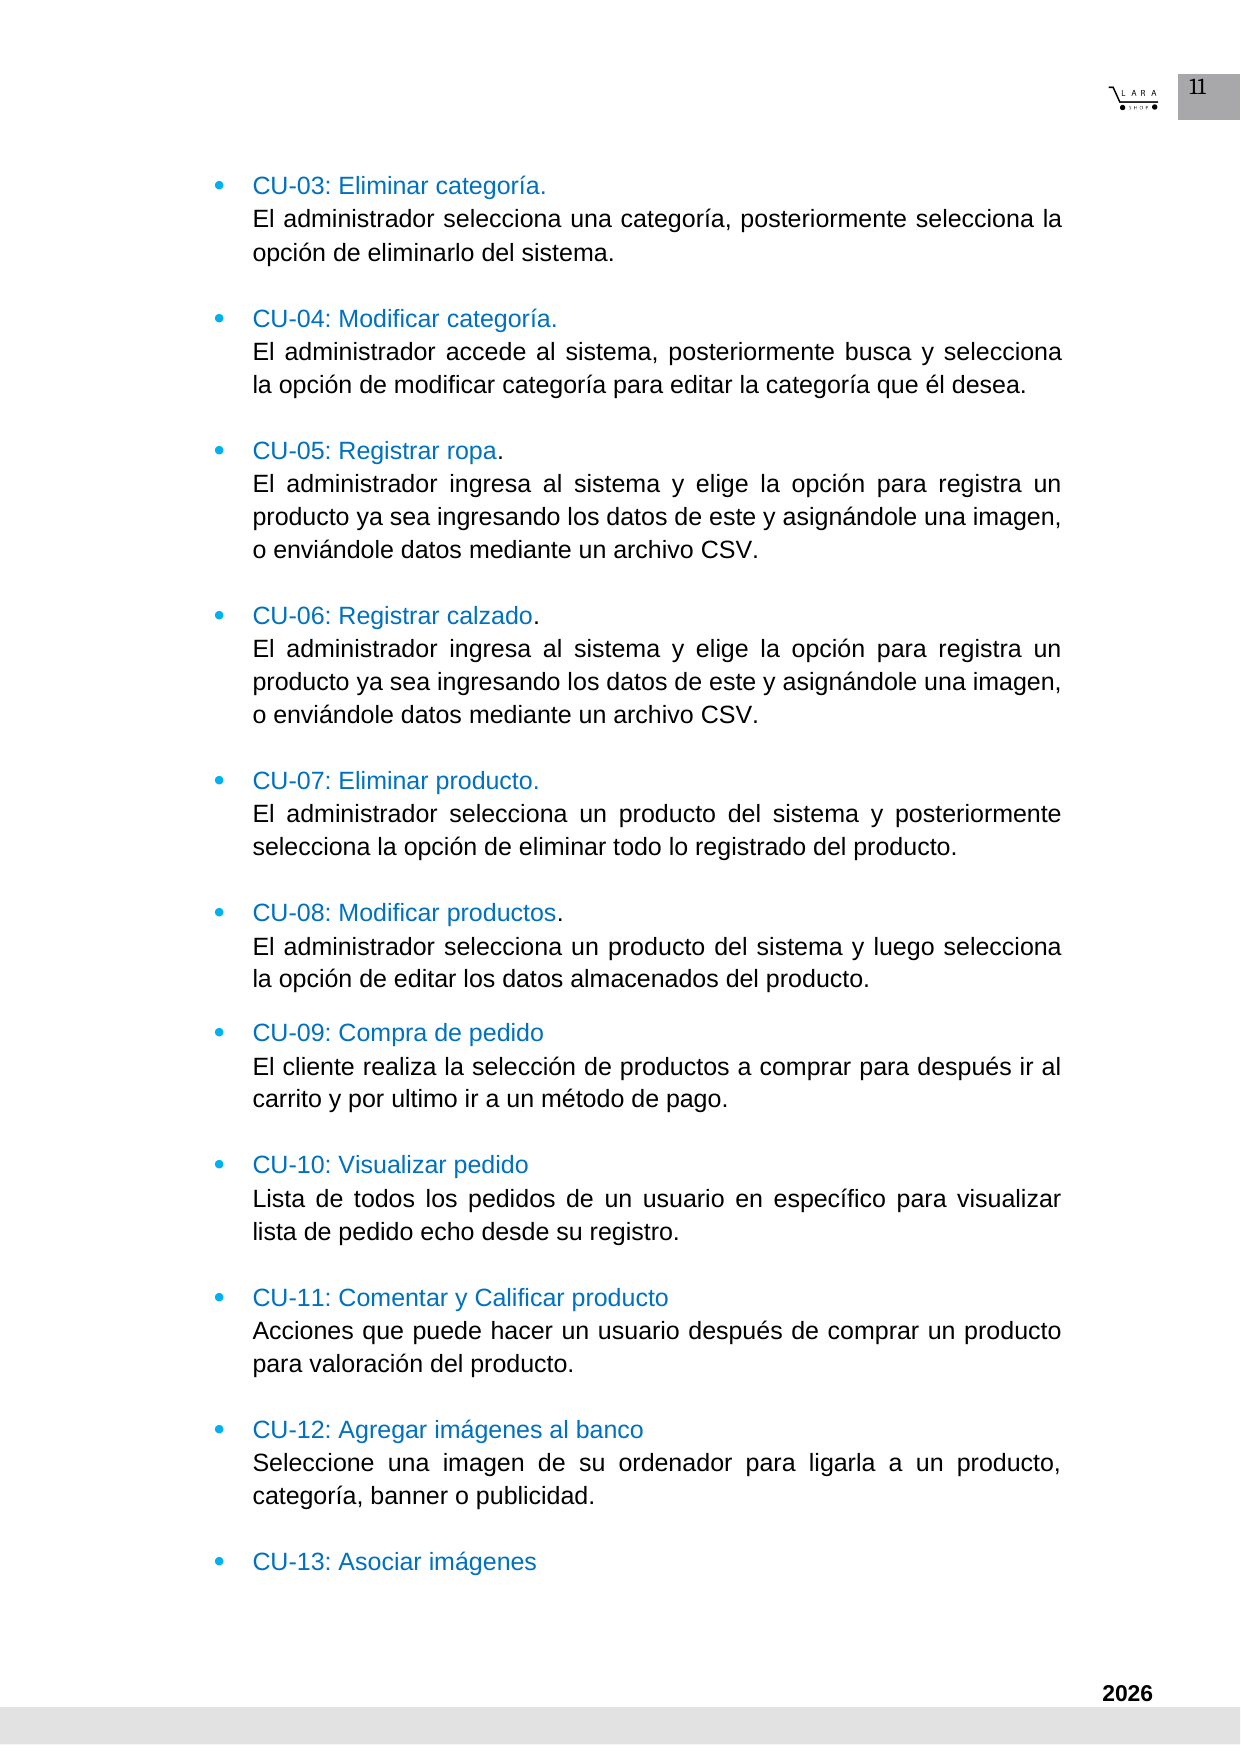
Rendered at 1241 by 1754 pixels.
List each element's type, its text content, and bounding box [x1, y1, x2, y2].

list CU-05: Registrar ropa. [215, 436, 1063, 464]
list El administrador selecciona un producto del sistema y posteriormente selecciona la opción de eliminar todo lo registrado del producto. [252, 799, 1063, 861]
list CU-13: Asociar imágenes [215, 1547, 1063, 1576]
list CU-07: Eliminar producto. [215, 766, 1063, 795]
list CU-09: Compra de pedido [215, 1018, 1063, 1047]
list CU-06: Registrar calzado. [215, 601, 1063, 630]
list CU-11: Comentar y Calificar producto [215, 1283, 1063, 1312]
text Acciones que puede hacer un usuario después de comprar un producto para valoración del producto. [252, 1316, 1063, 1378]
list CU-04: Modificar categoría. [215, 303, 1063, 332]
list CU-12: Agregar imágenes al banco [215, 1415, 1063, 1444]
list El administrador ingresa al sistema y elige la opción para registra un producto ya sea ingresando los datos de este y asignándole una imagen, o enviándole datos mediante un archivo CSV. [252, 634, 1063, 729]
list El administrador selecciona una categoría, posteriormente selecciona la opción de eliminarlo del sistema. [252, 204, 1063, 266]
text Lista de todos los pedidos de un usuario en específico para visualizar lista de pedido echo desde su registro. [252, 1184, 1063, 1245]
list El administrador selecciona un producto del sistema y luego selecciona la opción de editar los datos almacenados del producto. [252, 931, 1063, 993]
picture [1104, 73, 1167, 120]
list El administrador accede al sistema, posteriormente busca y selecciona la opción de modificar categoría para editar la categoría que él desea. [252, 337, 1063, 398]
text Seleccione una imagen de su ordenador para ligarla a un producto, categoría, banner o publicidad. [252, 1448, 1063, 1510]
text El cliente realiza la selección de productos a comprar para después ir al carrito y por ultimo ir a un método de pago. [252, 1051, 1063, 1113]
list CU-10: Visualizar pedido [215, 1151, 1063, 1179]
list CU-03: Eliminar categoría. [215, 171, 1063, 200]
list CU-08: Modificar productos. [215, 898, 1063, 927]
list El administrador ingresa al sistema y elige la opción para registra un producto ya sea ingresando los datos de este y asignándole una imagen, o enviándole datos mediante un archivo CSV. [252, 469, 1063, 564]
